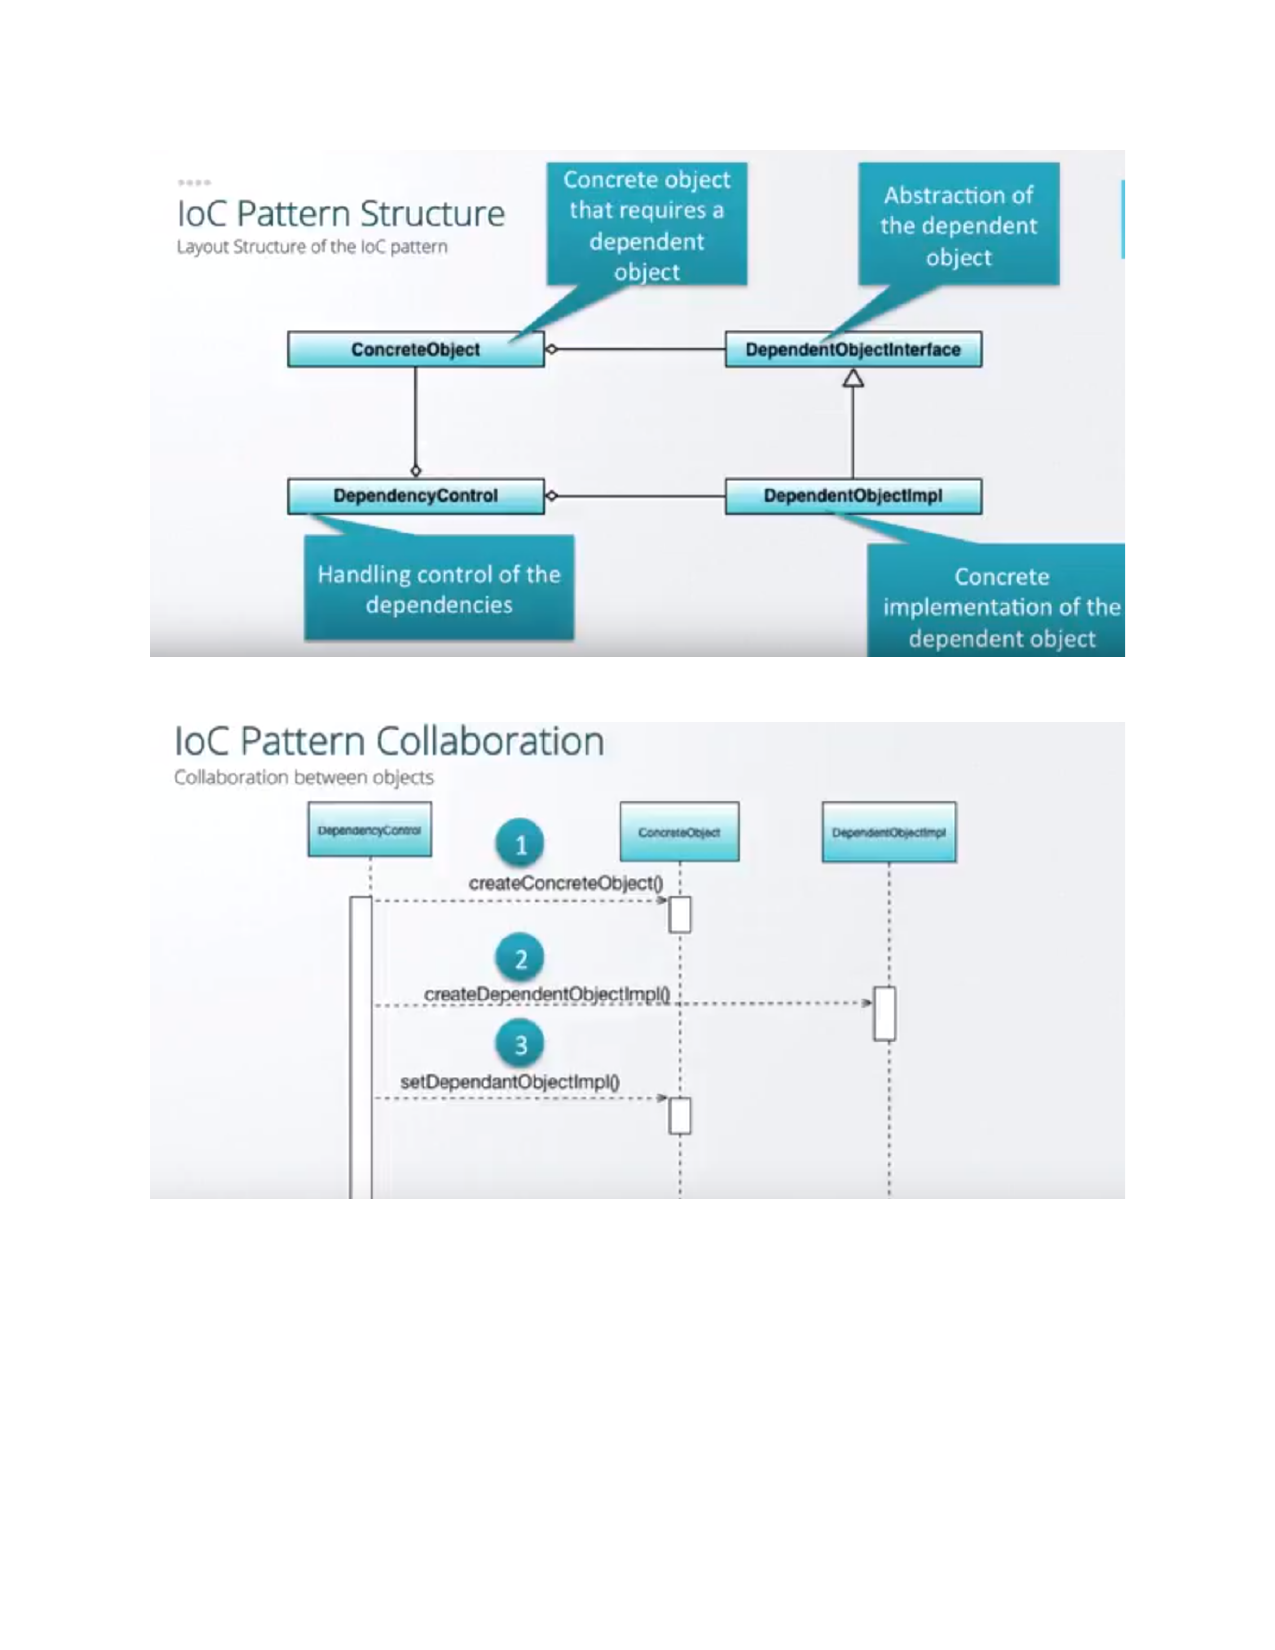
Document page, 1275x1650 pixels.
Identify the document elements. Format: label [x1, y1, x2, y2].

picture [150, 150, 1125, 657]
picture [150, 722, 1125, 1199]
